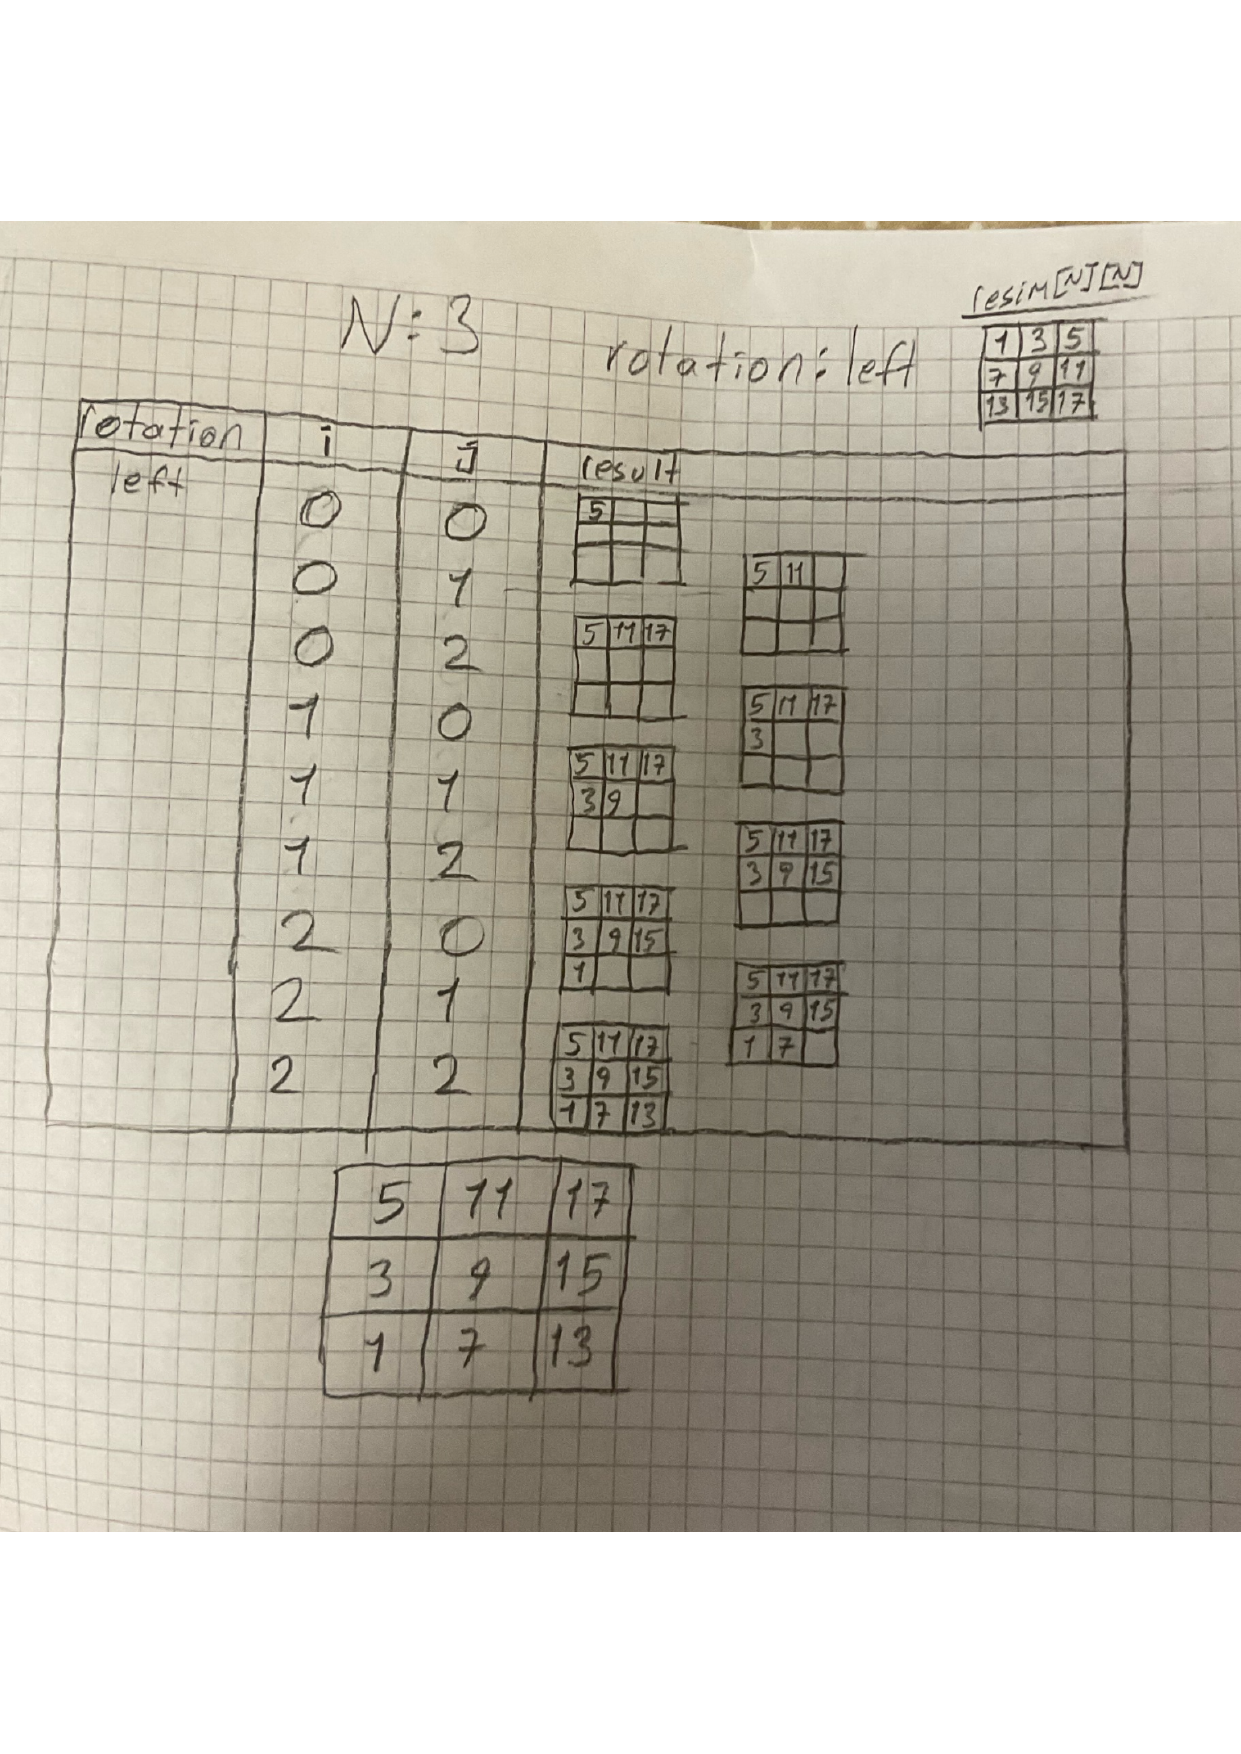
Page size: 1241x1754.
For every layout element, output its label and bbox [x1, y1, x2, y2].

picture [0, 221, 1241, 1532]
